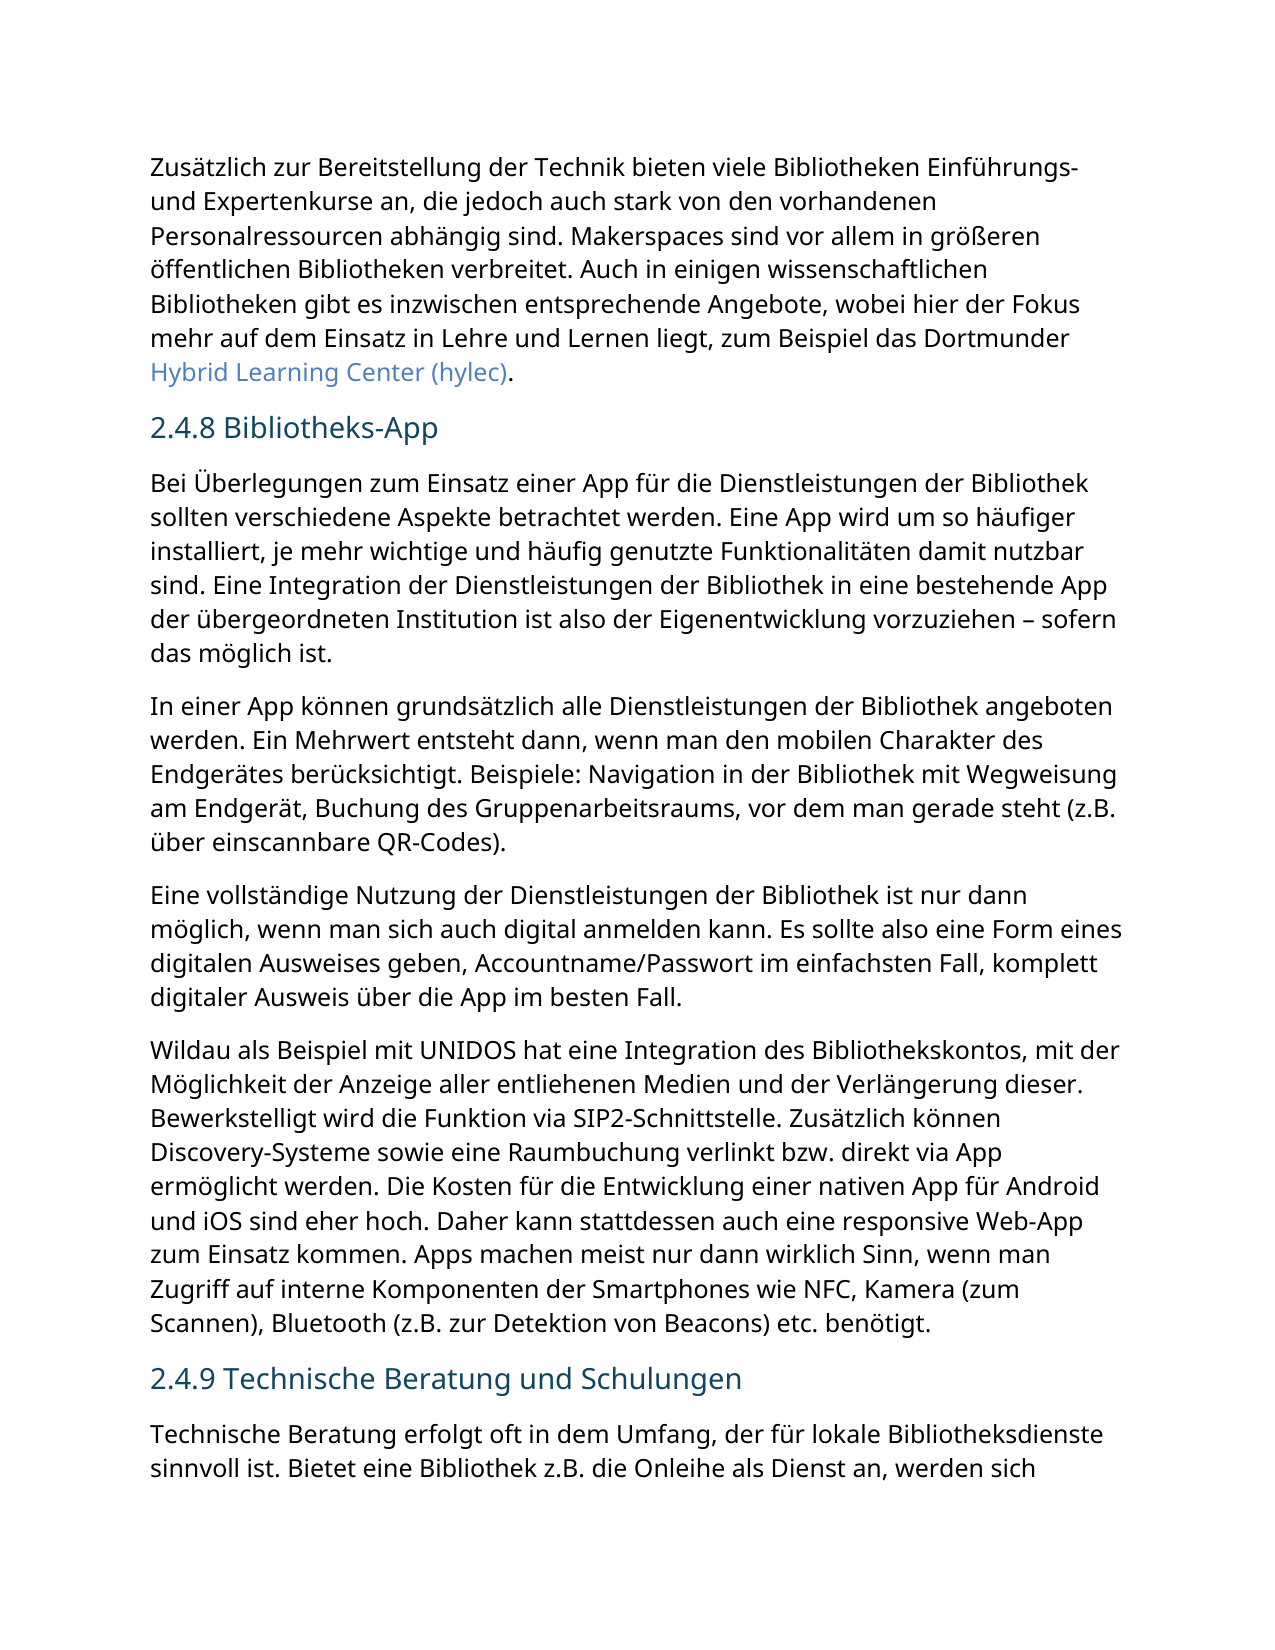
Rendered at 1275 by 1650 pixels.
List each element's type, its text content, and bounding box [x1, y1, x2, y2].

text In einer App können grundsätzlich alle Dienstleistungen der Bibliothek angeboten werden. Ein Mehrwert entsteht dann, wenn man den mobilen Charakter des Endgerätes berücksichtigt. Beispiele: Navigation in der Bibliothek mit Wegweisung am Endgerät, Buchung des Gruppenarbeitsraums, vor dem man gerade steht (z.B. über einscannbare QR-Codes). [150, 689, 1125, 859]
text Zusätzlich zur Bereitstellung der Technik bieten viele Bibliotheken Einführungs- und Expertenkurse an, die jedoch auch stark von den vorhandenen Personalressourcen abhängig sind. Makerspaces sind vor allem in größeren öffentlichen Bibliotheken verbreitet. Auch in einigen wissenschaftlichen Bibliotheken gibt es inzwischen entsprechende Angebote, wobei hier der Fokus mehr auf dem Einsatz in Lehre und Lernen liegt, zum Beispiel das Dortmunder Hybrid Learning Center (hylec). [150, 150, 1125, 388]
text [150, 1417, 1125, 1485]
text Wildau als Beispiel mit UNIDOS hat eine Integration des Bibliothekskontos, mit der Möglichkeit der Anzeige aller entliehenen Medien und der Verlängerung dieser. Bewerkstelligt wird die Funktion via SIP2-Schnittstelle. Zusätzlich können Discovery-Systeme sowie eine Raumbuchung verlinkt bzw. direkt via App ermöglicht werden. Die Kosten für die Entwicklung einer nativen App für Android und iOS sind eher hoch. Daher kann stattdessen auch eine responsive Web-App zum Einsatz kommen. Apps machen meist nur dann wirklich Sinn, wenn man Zugriff auf interne Komponenten der Smartphones wie NFC, Kamera (zum Scannen), Bluetooth (z.B. zur Detektion von Beacons) etc. benötigt. [150, 1033, 1125, 1339]
text Bei Überlegungen zum Einsatz einer App für die Dienstleistungen der Bibliothek sollten verschiedene Aspekte betrachtet werden. Eine App wird um so häufiger installiert, je mehr wichtige und häufig genutzte Funktionalitäten damit nutzbar sind. Eine Integration der Dienstleistungen der Bibliothek in eine bestehende App der übergeordneten Institution ist also der Eigenentwicklung vorzuziehen – sofern das möglich ist. [150, 466, 1125, 670]
subtitle 2.4.8 Bibliotheks-App [150, 407, 1125, 447]
subtitle 2.4.9 Technische Beratung und Schulungen [150, 1358, 1125, 1398]
text Eine vollständige Nutzung der Dienstleistungen der Bibliothek ist nur dann möglich, wenn man sich auch digital anmelden kann. Es sollte also eine Form eines digitalen Ausweises geben, Accountname/Passwort im einfachsten Fall, komplett digitaler Ausweis über die App im besten Fall. [150, 878, 1125, 1014]
